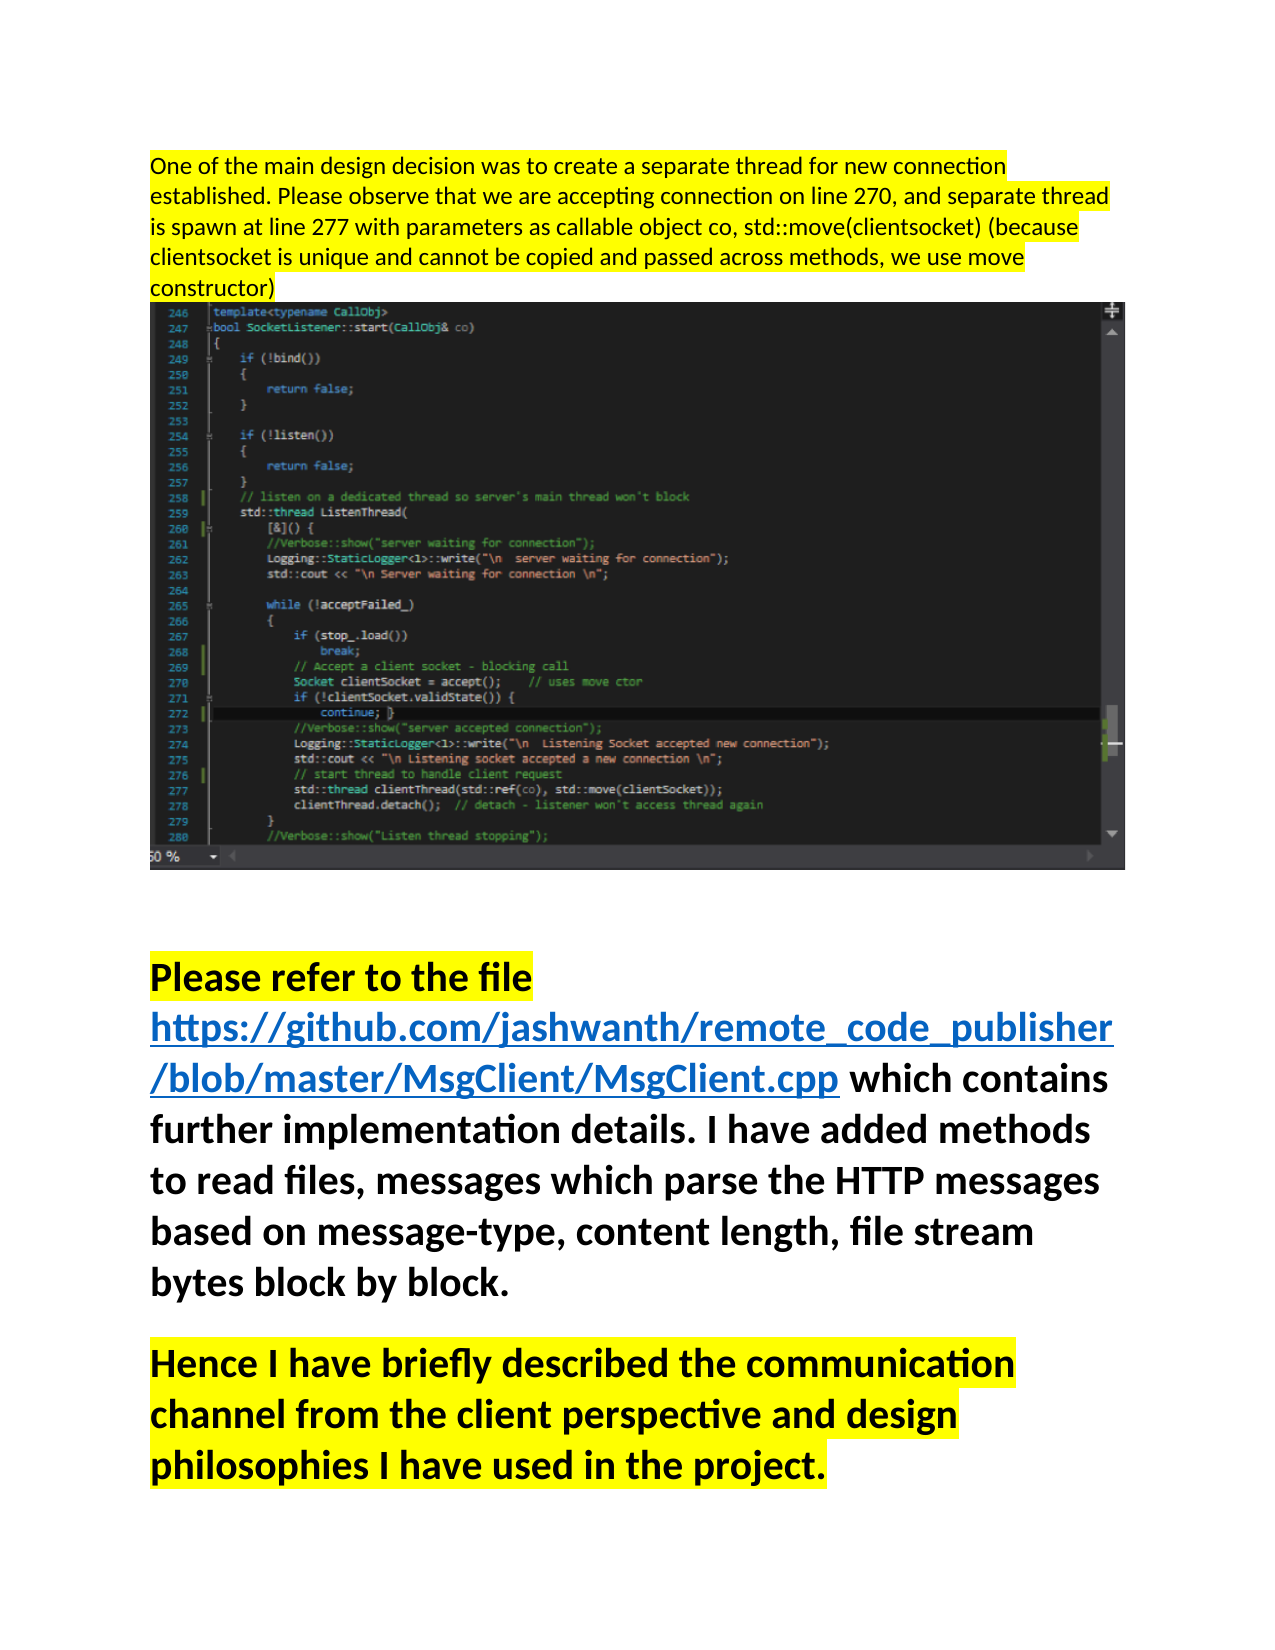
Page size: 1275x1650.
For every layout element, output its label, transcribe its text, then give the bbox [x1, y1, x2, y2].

text Hence I have briefly described the communication channel from the client perspective and design philosophies I have used in the project. [827, 1337, 1125, 1489]
picture [150, 302, 1125, 870]
text Please refer to the file https://github.com/jashwanth/remote_code_publisher/blob/master/MsgClient/MsgClient.cpp which contains further implementation details. I have added methods to read files, messages which parse the HTTP messages based on message-type, content length, file stream bytes block by block. [150, 900, 1125, 1306]
text One of the main design decision was to create a separate thread for new connection established. Please observe that we are accepting connection on line 270, and separate thread is spawn at line 277 with parameters as callable object co, std::move(clientsocket) (because clientsocket is unique and cannot be copied and passed across methods, we use move constructor) [275, 150, 1125, 302]
